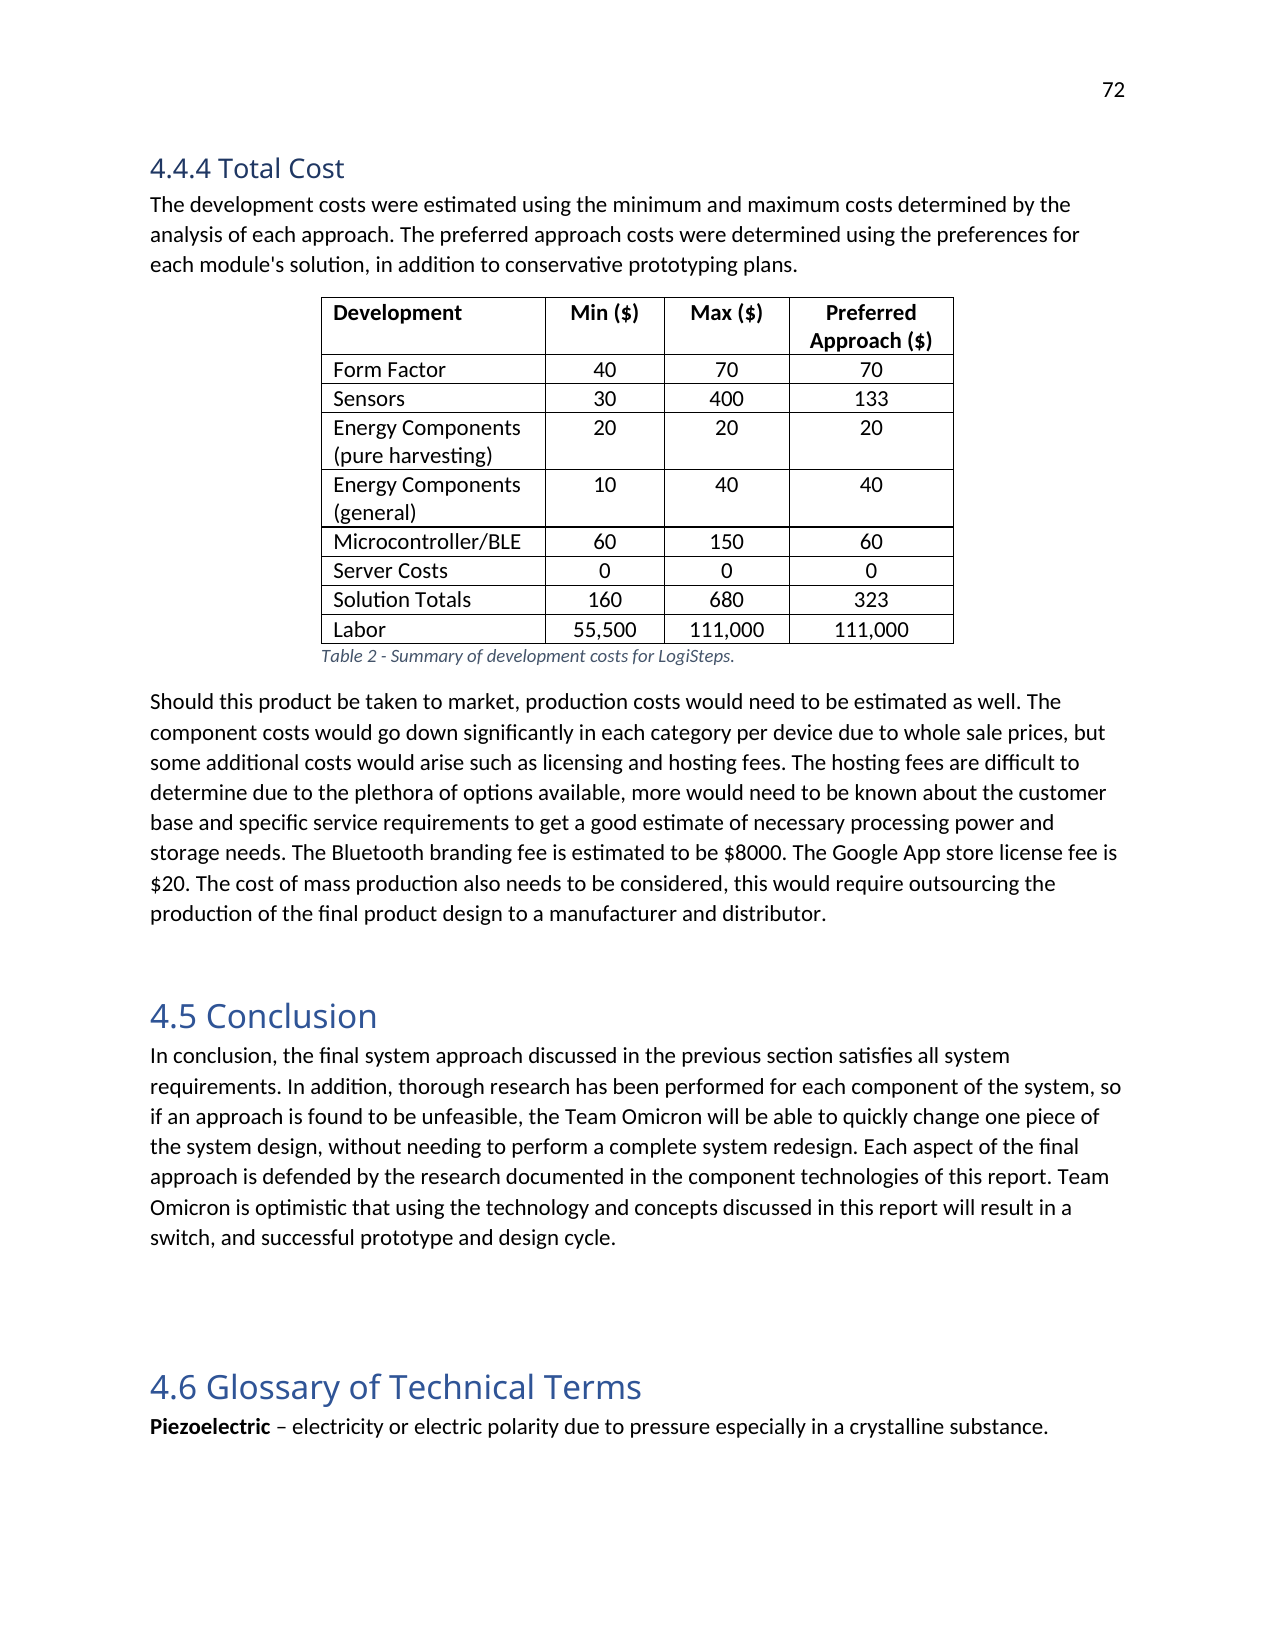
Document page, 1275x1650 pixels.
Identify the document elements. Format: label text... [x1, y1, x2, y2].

table_cell 70 [790, 355, 953, 383]
text Piezoelectric – electricity or electric polarity due to pressure especially in a crystalline substance. [150, 1412, 1125, 1441]
table_cell 0 [790, 557, 953, 584]
table_cell 20 [790, 413, 953, 469]
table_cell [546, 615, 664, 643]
table_cell Energy Components (pure harvesting) [322, 413, 545, 469]
table_cell 150 [665, 528, 789, 556]
subtitle 4.6 Glossary of Technical Terms [150, 1363, 1125, 1409]
table_header Preferred Approach ($) [790, 298, 953, 354]
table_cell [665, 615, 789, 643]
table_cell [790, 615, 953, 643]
table_cell 133 [790, 384, 953, 412]
table_cell 60 [546, 528, 664, 556]
table_header Development [322, 298, 545, 354]
table_cell 40 [790, 470, 953, 526]
text Table 2 - Summary of development costs for LogiSteps. [300, 644, 1125, 667]
table_cell Solution Totals [322, 586, 545, 614]
table_cell 40 [546, 355, 664, 383]
table_cell 30 [546, 384, 664, 412]
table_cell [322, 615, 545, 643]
table_cell 0 [546, 557, 664, 584]
table_cell 40 [665, 470, 789, 526]
table_cell 20 [665, 413, 789, 469]
table_cell 680 [665, 586, 789, 614]
table_cell Microcontroller/BLE [322, 528, 545, 556]
table_cell Form Factor [322, 355, 545, 383]
table_cell 0 [665, 557, 789, 584]
table_header Min ($) [546, 298, 664, 354]
subtitle 4.4.4 Total Cost [150, 150, 1125, 187]
table_cell 10 [546, 470, 664, 526]
table_cell Server Costs [322, 557, 545, 584]
table_cell 20 [546, 413, 664, 469]
text The development costs were estimated using the minimum and maximum costs determined by the analysis of each approach. The preferred approach costs were determined using the preferences for each module's solution, in addition to conservative prototyping plans. [150, 190, 1125, 278]
table_header Max ($) [665, 298, 789, 354]
table_cell 400 [665, 384, 789, 412]
table_cell Sensors [322, 384, 545, 412]
text Should this product be taken to market, production costs would need to be estimated as well. The component costs would go down significantly in each category per device due to whole sale prices, but some additional costs would arise such as licensing and hosting fees. The hosting fees are difficult to determine due to the plethora of options available, more would need to be known about the customer base and specific service requirements to get a good estimate of necessary processing power and storage needs. The Bluetooth branding fee is estimated to be $8000. The Google App store license fee is $20. The cost of mass production also needs to be considered, this would require outsourcing the production of the final product design to a manufacturer and distributor. [150, 687, 1125, 927]
table_cell Energy Components (general) [322, 470, 545, 526]
table_cell 60 [790, 528, 953, 556]
text In conclusion, the final system approach discussed in the previous section satisfies all system requirements. In addition, thorough research has been performed for each component of the system, so if an approach is found to be unfeasible, the Team Omicron will be able to quickly change one piece of the system design, without needing to perform a complete system redesign. Each aspect of the final approach is defended by the research documented in the component technologies of this report. Team Omicron is optimistic that using the technology and concepts discussed in this report will result in a switch, and successful prototype and design cycle. [150, 1042, 1125, 1251]
table_cell 323 [790, 586, 953, 614]
table_cell 160 [546, 586, 664, 614]
subtitle 4.5 Conclusion [150, 993, 1125, 1038]
table_cell 70 [665, 355, 789, 383]
